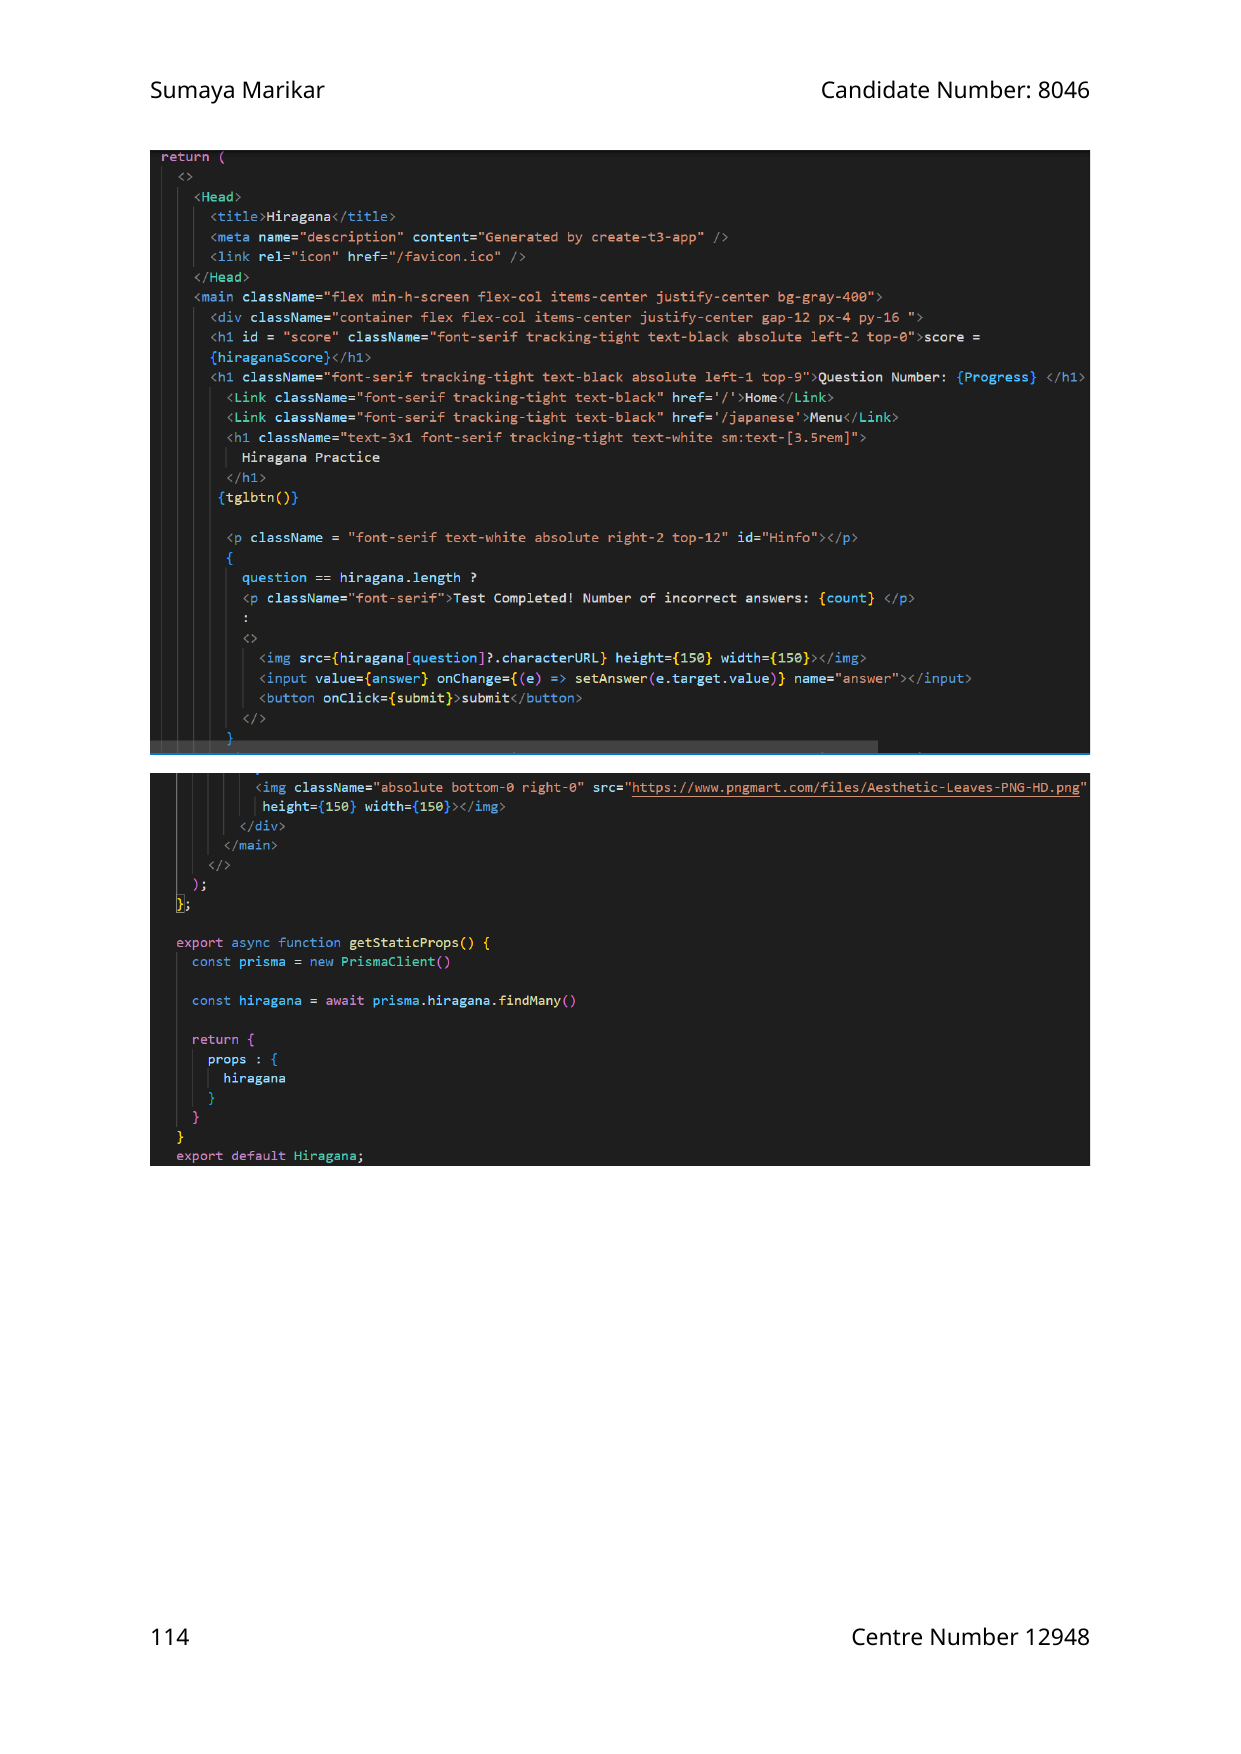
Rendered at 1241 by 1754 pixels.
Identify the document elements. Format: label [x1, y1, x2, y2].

picture [150, 773, 1091, 1166]
picture [150, 150, 1091, 755]
